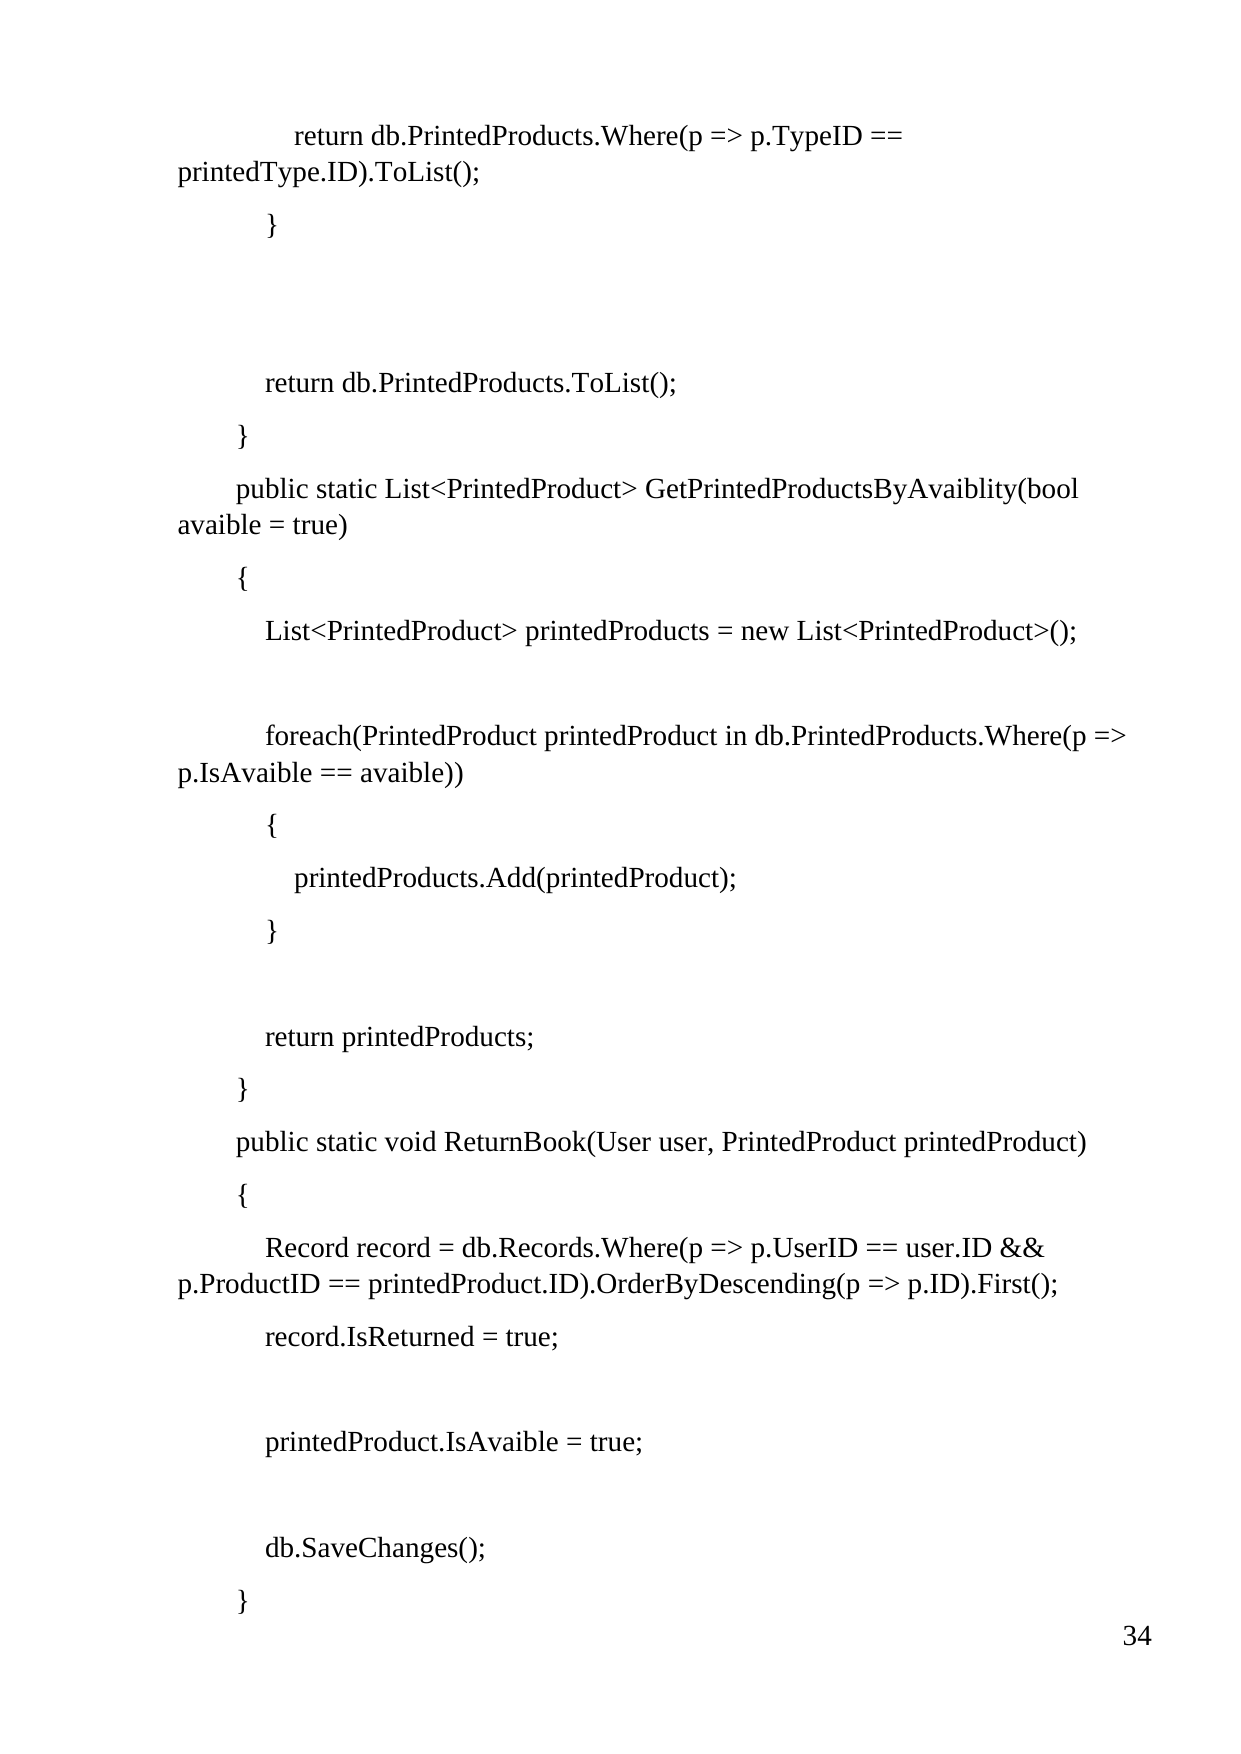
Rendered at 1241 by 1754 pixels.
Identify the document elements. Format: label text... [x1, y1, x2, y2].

text printedProducts.Add(printedProduct); [177, 860, 1152, 894]
text public static List<PrintedProduct> GetPrintedProductsByAvaiblity(bool avaible = true) [177, 471, 1152, 541]
text Record record = db.Records.Where(p => p.UserID == user.ID && p.ProductID == printedProduct.ID).OrderByDescending(p => p.ID).First(); [177, 1230, 1152, 1300]
text printedProduct.IsAvaible = true; [177, 1424, 1152, 1458]
text { [177, 1177, 1152, 1211]
text } [177, 1072, 1152, 1105]
text { [177, 807, 1152, 841]
text { [177, 560, 1152, 594]
text } [177, 913, 1152, 947]
text public static void ReturnBook(User user, PrintedProduct printedProduct) [177, 1124, 1152, 1158]
text } [177, 1583, 1152, 1617]
text } [177, 207, 1152, 241]
text record.IsReturned = true; [177, 1319, 1152, 1352]
text List<PrintedProduct> printedProducts = new List<PrintedProduct>(); [177, 613, 1152, 646]
text db.SaveChanges(); [177, 1530, 1152, 1564]
text return printedProducts; [177, 1019, 1152, 1052]
text } [177, 418, 1152, 452]
text return db.PrintedProducts.ToList(); [177, 366, 1152, 399]
text return db.PrintedProducts.Where(p => p.TypeID == printedType.ID).ToList(); [177, 118, 1152, 188]
text foreach(PrintedProduct printedProduct in db.PrintedProducts.Where(p => p.IsAvaible == avaible)) [177, 718, 1152, 788]
